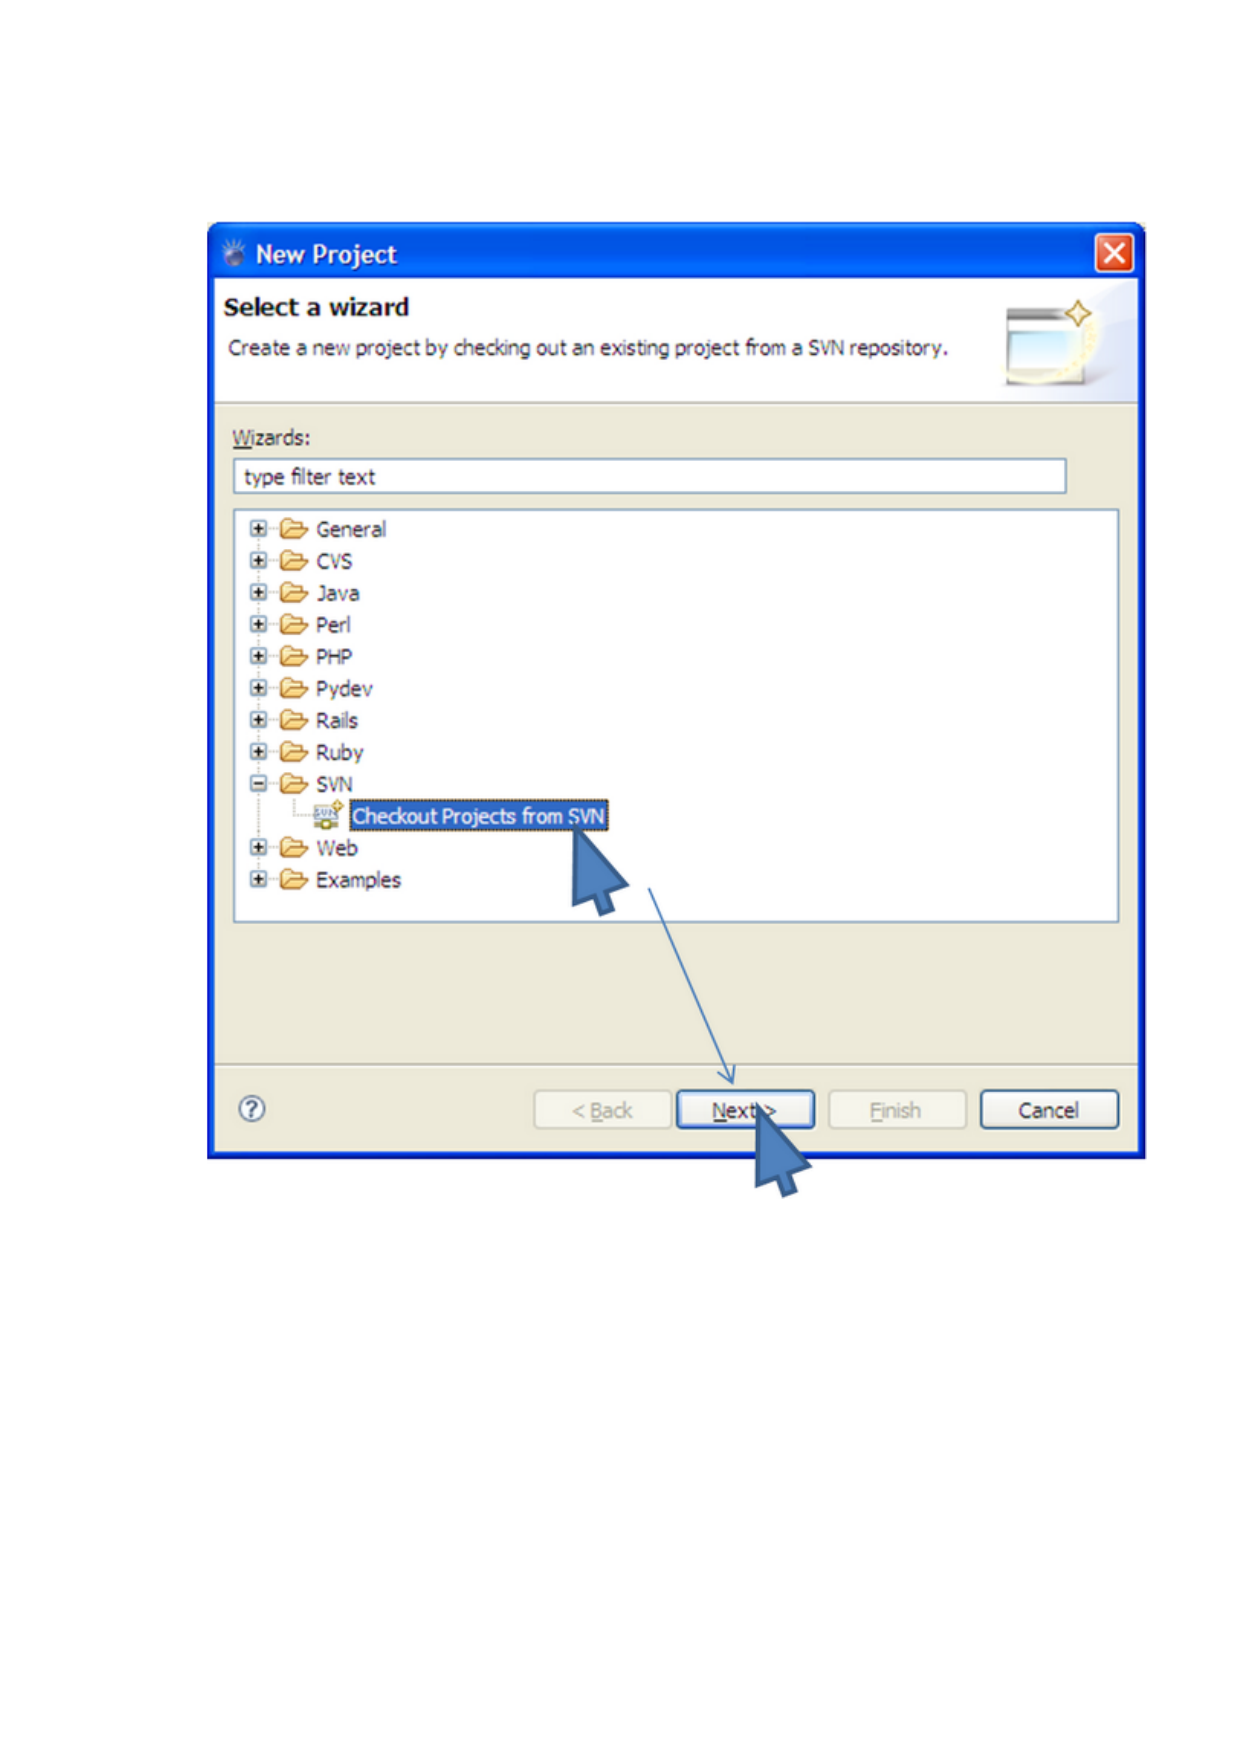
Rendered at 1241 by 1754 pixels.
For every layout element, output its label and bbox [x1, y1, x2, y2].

picture [206, 221, 1147, 1199]
